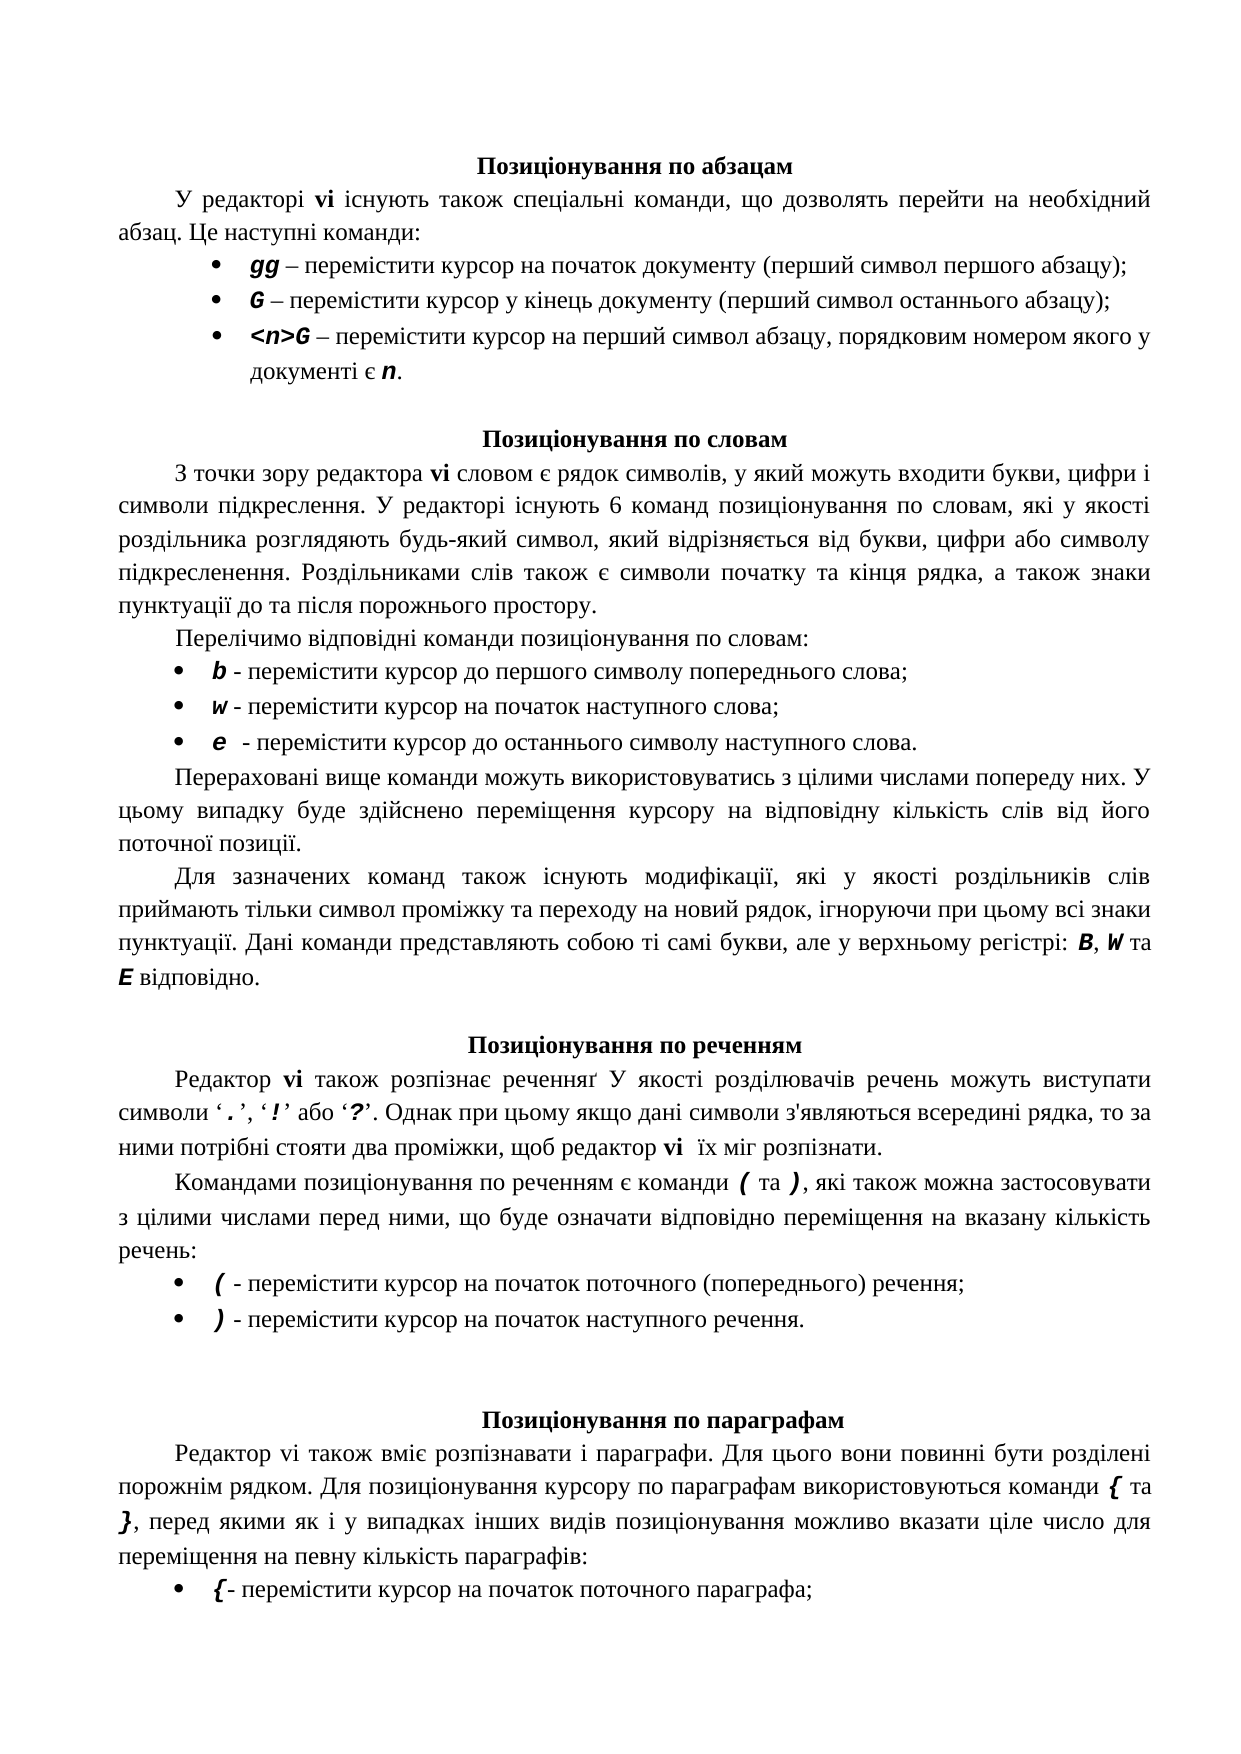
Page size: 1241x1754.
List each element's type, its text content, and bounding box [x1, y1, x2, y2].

list {- перемістити курсор на початок поточного параграфа; [174, 1574, 1152, 1605]
list ) - перемістити курсор на початок наступного речення. [174, 1304, 1152, 1334]
list Для зазначених команд також існують модифікації, які у якості роздільників слів приймають тільки символ проміжку та переходу на новий рядок, ігноруючи при цьому всі знаки пунктуації. Дані команди представляють собою ті самі букви, але у верхньому регістрі: B, W та E відповідно. [118, 861, 1152, 993]
text Позиціонування по словам [118, 424, 1152, 453]
text Позиціонування по абзацам [118, 151, 1152, 180]
text Перелічимо відповідні команди позиціонування по словам: [118, 623, 1152, 651]
list ( - перемістити курсор на початок поточного (попереднього) речення; [174, 1268, 1152, 1299]
list gg – перемістити курсор на початок документу (перший символ першого абзацу); [212, 250, 1152, 281]
list w - перемістити курсор на початок наступного слова; [174, 691, 1152, 722]
list У редакторі vi існують також спеціальні команди, що дозволять перейти на необхідний абзац. Це наступні команди: [118, 184, 1152, 246]
text Редактор vi також розпізнає реченняґ У якості розділювачів речень можуть виступати символи ‘.’, ‘!’ або ‘?’. Однак при цьому якщо дані символи з'являються всередині рядка, то за ними потрібні стояти два проміжки, щоб редактор vi їх міг розпізнати. [118, 1064, 1152, 1163]
text Редактор vi також вміє розпізнавати і параграфи. Для цього вони повинні бути розділені порожнім рядком. Для позиціонування курсору по параграфам використовуються команди { та }, перед якими як і у випадках інших видів позиціонування можливо вказати ціле число для переміщення на певну кількість параграфів: [118, 1438, 1152, 1570]
list b - переміcтити курсор до першого символу попереднього слова; [174, 656, 1152, 687]
list Перераховані вище команди можуть використовуватись з цілими числами попереду них. У цьому випадку буде здійснено переміщення курсору на відповідну кількість слів від його поточної позиції. [118, 762, 1152, 857]
list G – перемістити курсор у кінець документу (перший символ останнього абзацу); [212, 286, 1152, 316]
text Позиціонування по реченням [118, 1031, 1152, 1059]
text З точки зору редактора vi словом є рядок символів, у який можуть входити букви, цифри і символи підкреслення. У редакторі існують 6 команд позиціонування по словам, які у якості роздільника розглядяють будь-який символ, який відрізняється від букви, цифри або символу підкресленення. Роздільниками слів також є символи початку та кінця рядка, а також знаки пунктуації до та після порожнього простору. [118, 458, 1152, 618]
text Позиціонування по параграфам [118, 1405, 1152, 1434]
list e - перемістити курсор до останнього символу наступного слова. [174, 727, 1152, 757]
text Командами позиціонування по реченням є команди ( та ), які також можна застосовувати з цілими числами перед ними, що буде означати відповідно переміщення на вказану кількість речень: [118, 1167, 1152, 1264]
list <n>G – перемістити курсор на перший символ абзацу, порядковим номером якого у документі є n. [213, 321, 1152, 387]
